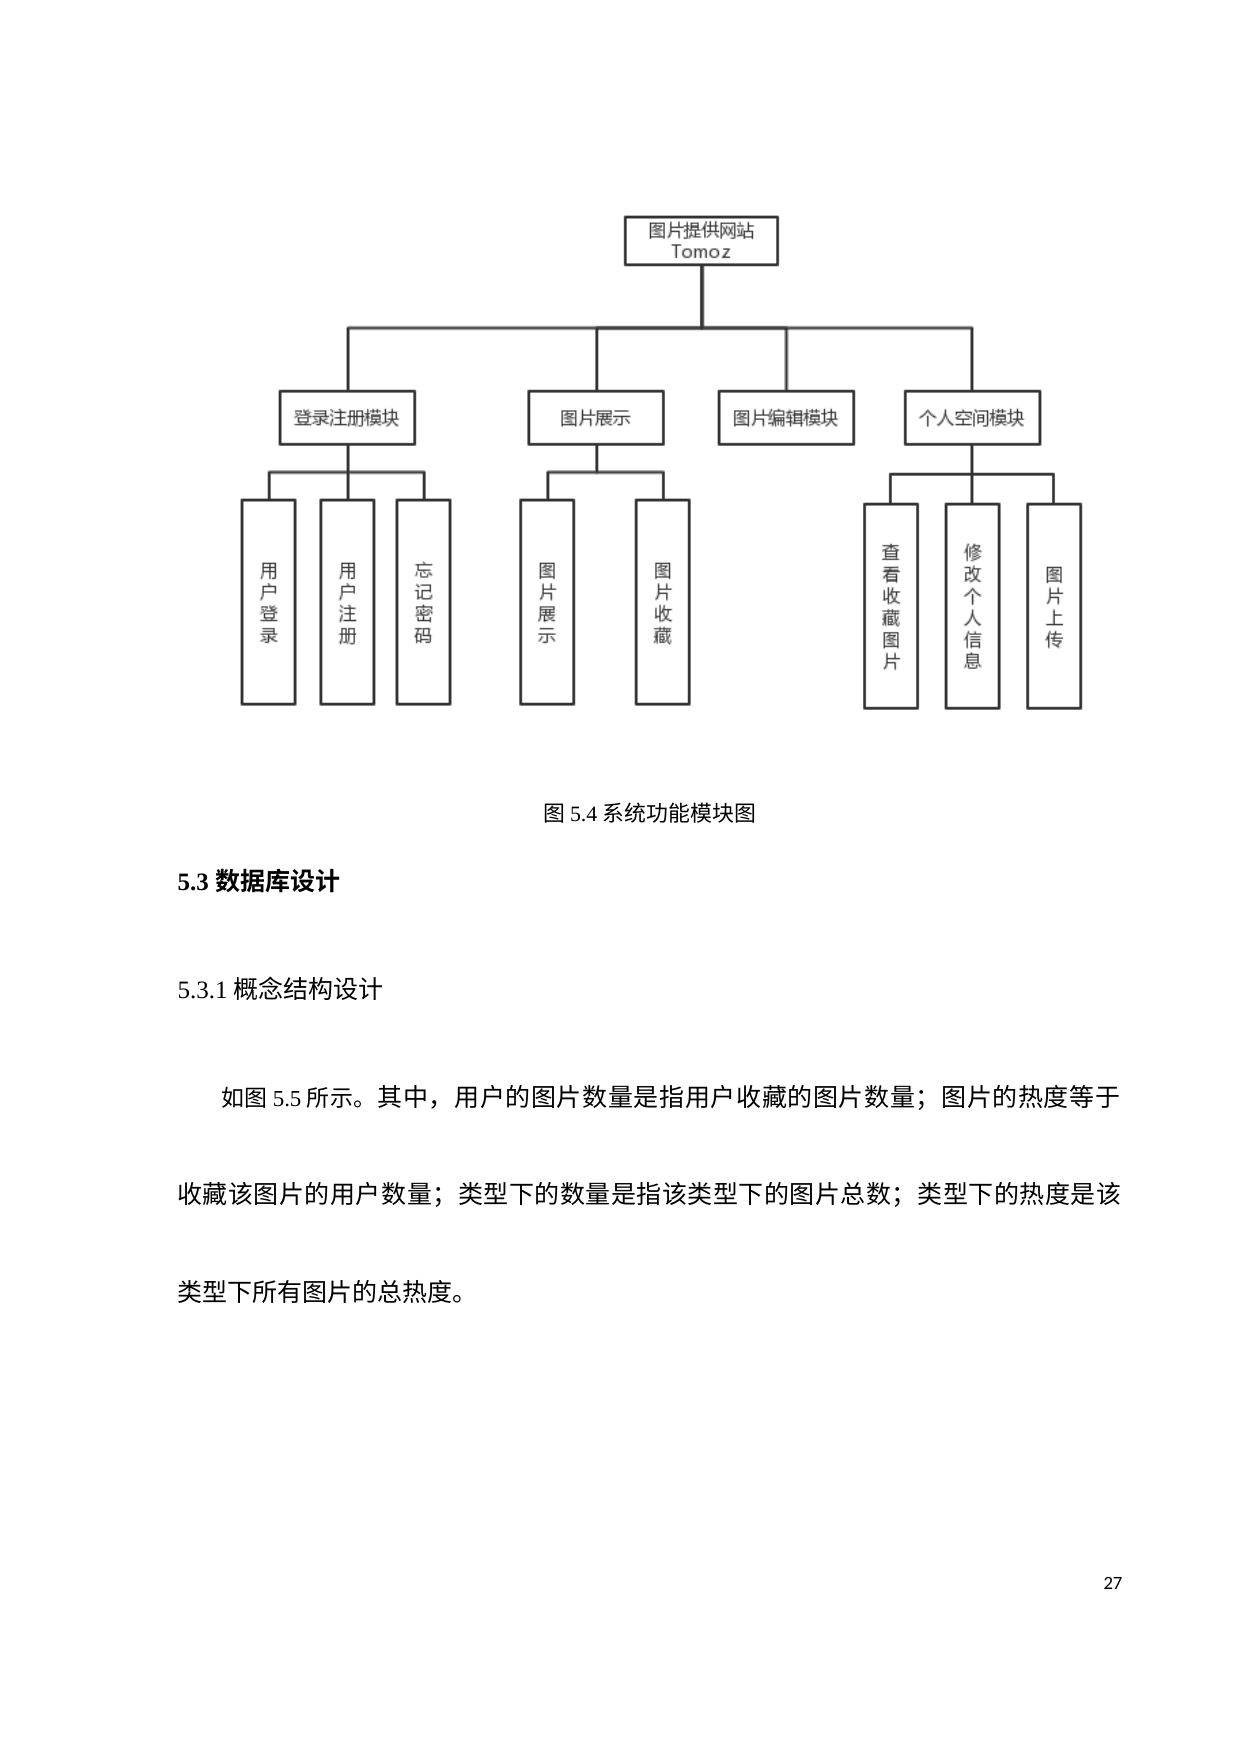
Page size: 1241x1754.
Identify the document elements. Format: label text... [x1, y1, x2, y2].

subtitle 5.3.1 概念结构设计 [177, 955, 1122, 1020]
picture [177, 191, 1123, 752]
text 图5.4 系统功能模块图 [177, 796, 1122, 828]
subtitle 5.3 数据库设计 [177, 847, 1122, 912]
text 如图5.5所示。其中，用户的图片数量是指用户收藏的图片数量；图片的热度等于收藏该图片的用户数量；类型下的数量是指该类型下的图片总数；类型下的热度是该类型下所有图片的总热度。 [177, 1063, 1122, 1323]
